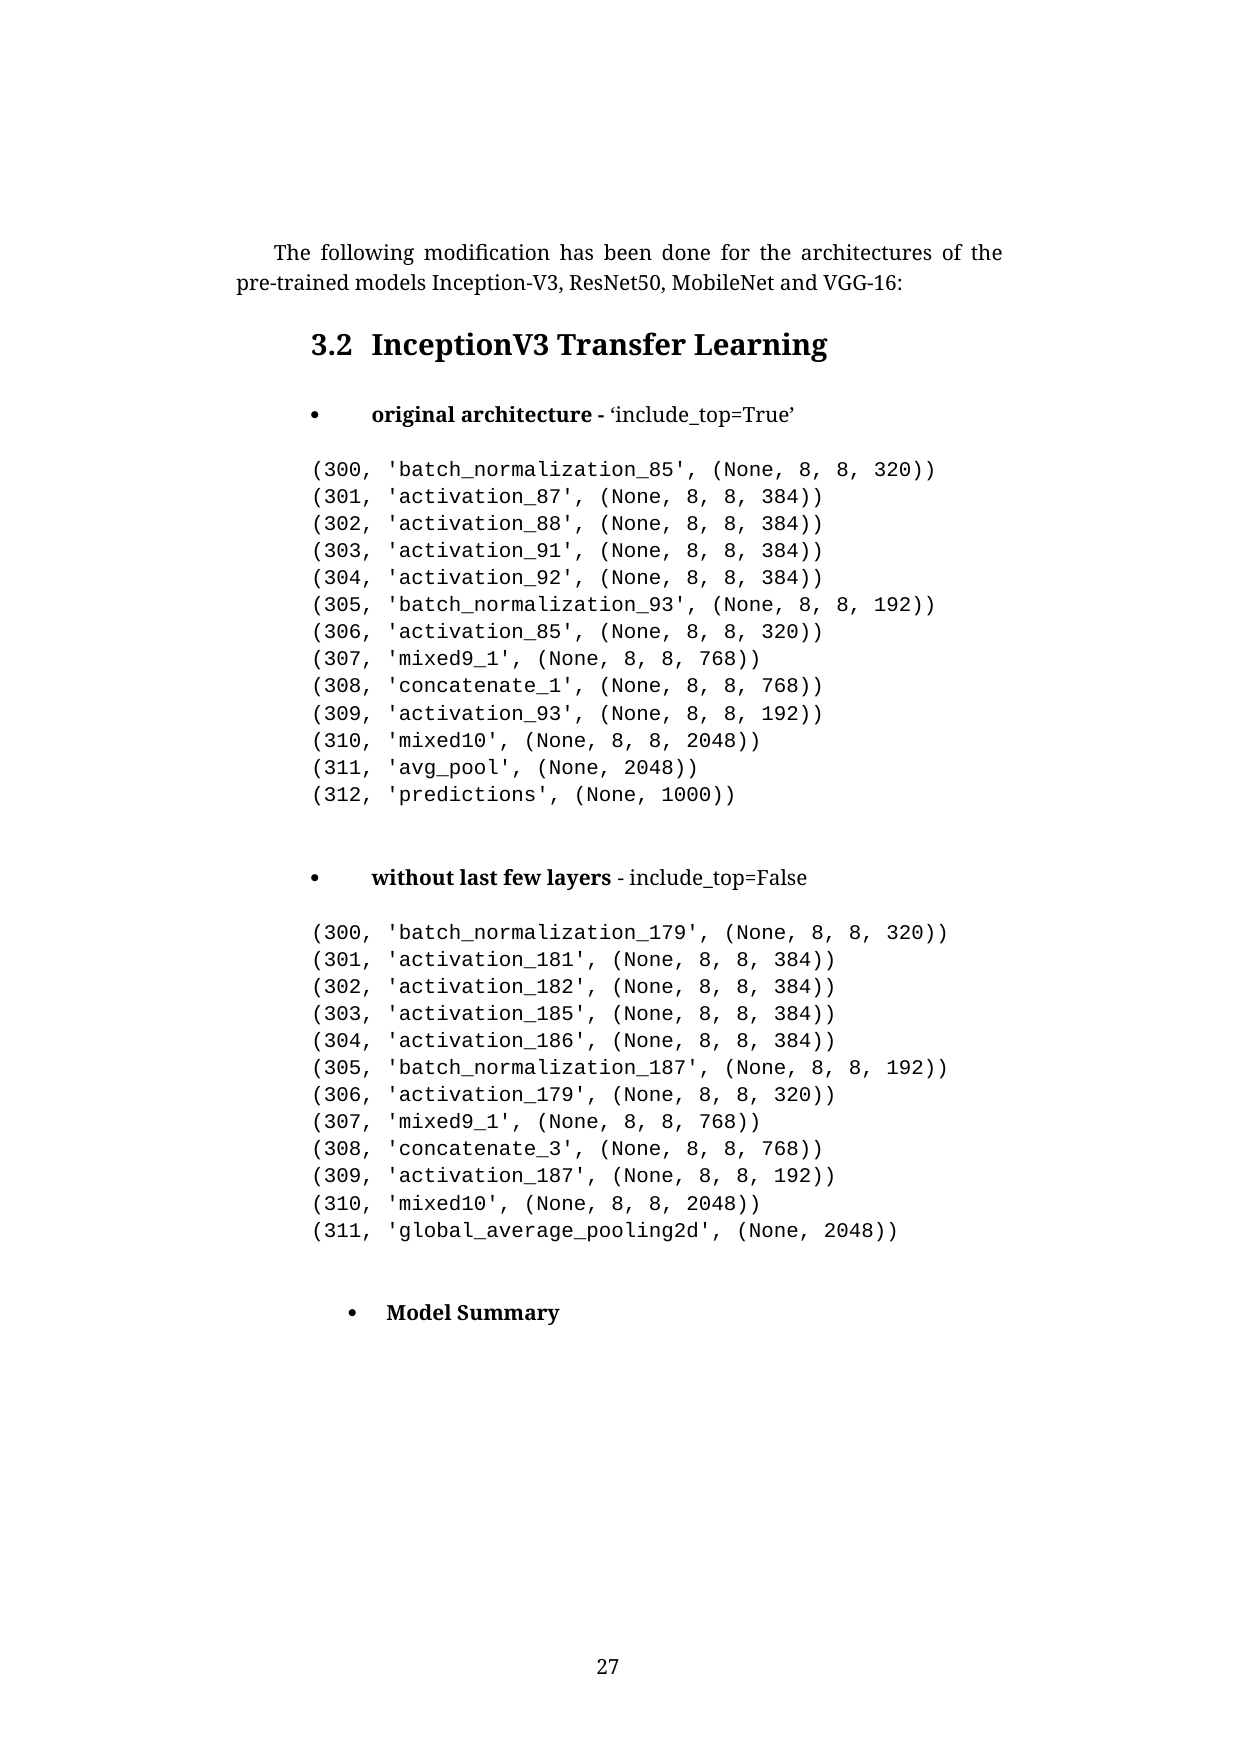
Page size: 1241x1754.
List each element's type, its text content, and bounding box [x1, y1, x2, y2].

text (303, 'activation_91', (None, 8, 8, 384)) [236, 536, 1004, 563]
text (302, 'activation_182', (None, 8, 8, 384)) [236, 972, 1004, 999]
text (304, 'activation_186', (None, 8, 8, 384)) [236, 1026, 1004, 1053]
text (307, 'mixed9_1', (None, 8, 8, 768)) [236, 644, 1004, 671]
text (309, 'activation_93', (None, 8, 8, 192)) [236, 698, 1004, 725]
text (306, 'activation_85', (None, 8, 8, 320)) [236, 617, 1004, 644]
text (311, 'avg_pool', (None, 2048)) [236, 752, 1004, 779]
text (300, 'batch_normalization_179', (None, 8, 8, 320)) [311, 917, 1004, 944]
list Model Summary [349, 1299, 1004, 1326]
text (305, 'batch_normalization_93', (None, 8, 8, 192)) [236, 590, 1004, 617]
text (312, 'predictions', (None, 1000)) [236, 779, 1004, 807]
text (307, 'mixed9_1', (None, 8, 8, 768)) [236, 1107, 1004, 1134]
text (311, 'global_average_pooling2d', (None, 2048)) [236, 1215, 1004, 1242]
text (304, 'activation_92', (None, 8, 8, 384)) [236, 563, 1004, 590]
text (305, 'batch_normalization_187', (None, 8, 8, 192)) [236, 1053, 1004, 1080]
text (310, 'mixed10', (None, 8, 8, 2048)) [236, 725, 1004, 752]
text (308, 'concatenate_1', (None, 8, 8, 768)) [236, 671, 1004, 698]
text (301, 'activation_181', (None, 8, 8, 384)) [236, 944, 1004, 972]
text (302, 'activation_88', (None, 8, 8, 384)) [236, 509, 1004, 536]
text (300, 'batch_normalization_85', (None, 8, 8, 320)) [311, 454, 1004, 482]
list without last few layers - include_top=False [311, 863, 1004, 890]
text (301, 'activation_87', (None, 8, 8, 384)) [236, 482, 1004, 509]
text (309, 'activation_187', (None, 8, 8, 192)) [236, 1161, 1004, 1188]
text (306, 'activation_179', (None, 8, 8, 320)) [236, 1080, 1004, 1107]
text (303, 'activation_185', (None, 8, 8, 384)) [236, 999, 1004, 1026]
text (310, 'mixed10', (None, 8, 8, 2048)) [236, 1188, 1004, 1215]
text (308, 'concatenate_3', (None, 8, 8, 768)) [236, 1134, 1004, 1161]
subtitle InceptionV3 Transfer Learning [311, 334, 1004, 361]
list original architecture - ‘include_top=True’ [311, 400, 1004, 427]
text The following modification has been done for the architectures of the pre-trained models Inception-V3, ResNet50, MobileNet and VGG-16: [236, 236, 1004, 296]
